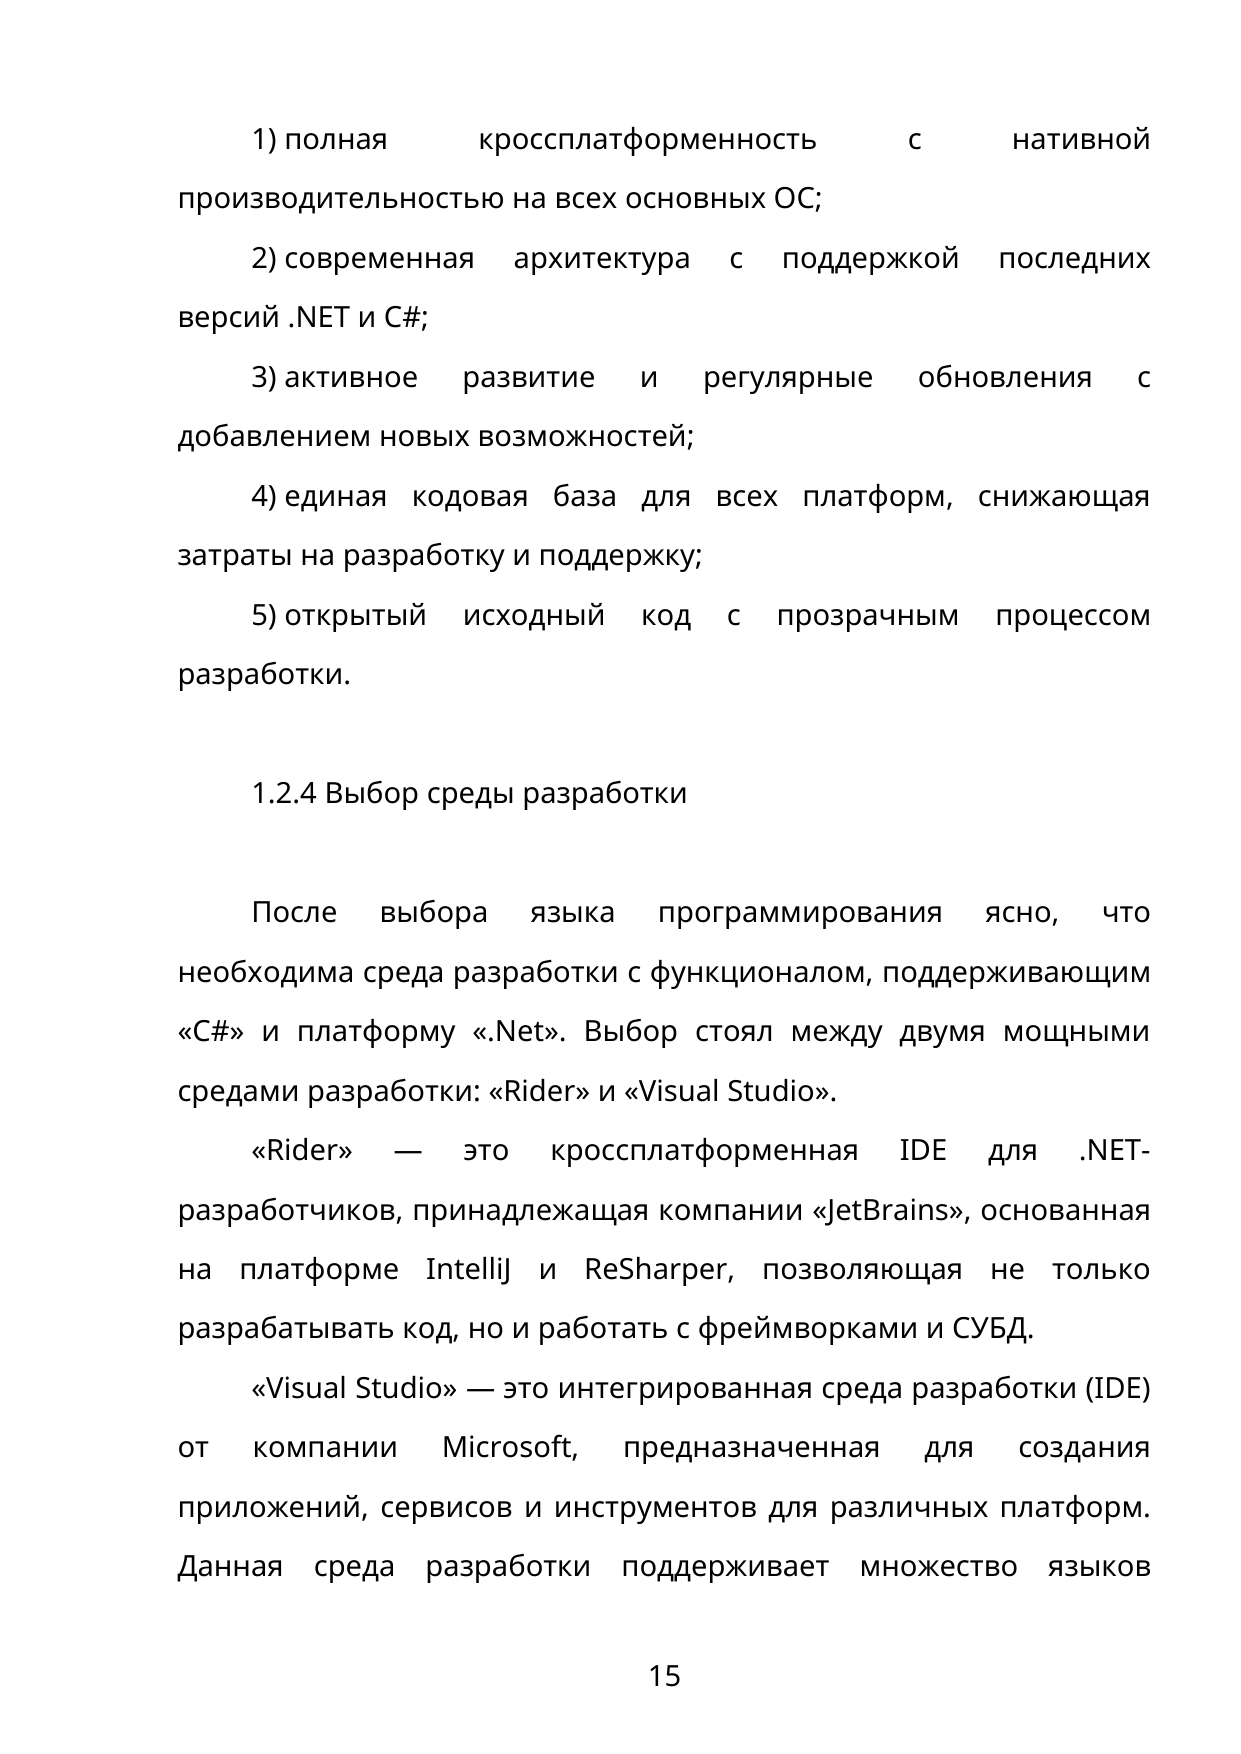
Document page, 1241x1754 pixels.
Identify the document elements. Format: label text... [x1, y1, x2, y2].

text активное развитие и регулярные обновления с добавлением новых возможностей; [177, 356, 1152, 455]
text единая кодовая база для всех платформ, снижающая затраты на разработку и поддержку; [177, 475, 1152, 574]
subtitle Выбор среды разработки [177, 772, 1152, 812]
list полная кроссплатформенность с нативной производительностью на всех основных ОС; [177, 118, 1152, 217]
text «Rider» — это кроссплатформенная IDE для .NET-разработчиков, принадлежащая компании «JetBrains», основанная на платформе IntelliJ и ReSharper, позволяющая не только разрабатывать код, но и работать с фреймворками и СУБД. [177, 1129, 1152, 1347]
text открытый исходный код с прозрачным процессом разработки. [177, 594, 1152, 693]
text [177, 1367, 1152, 1585]
text После выбора языка программирования ясно, что необходима среда разработки с функционалом, поддерживающим «C#» и платформу «.Net». Выбор стоял между двумя мощными средами разработки: «Rider» и «Visual Studio». [177, 891, 1152, 1109]
text современная архитектура с поддержкой последних версий .NET и C#; [177, 237, 1152, 336]
